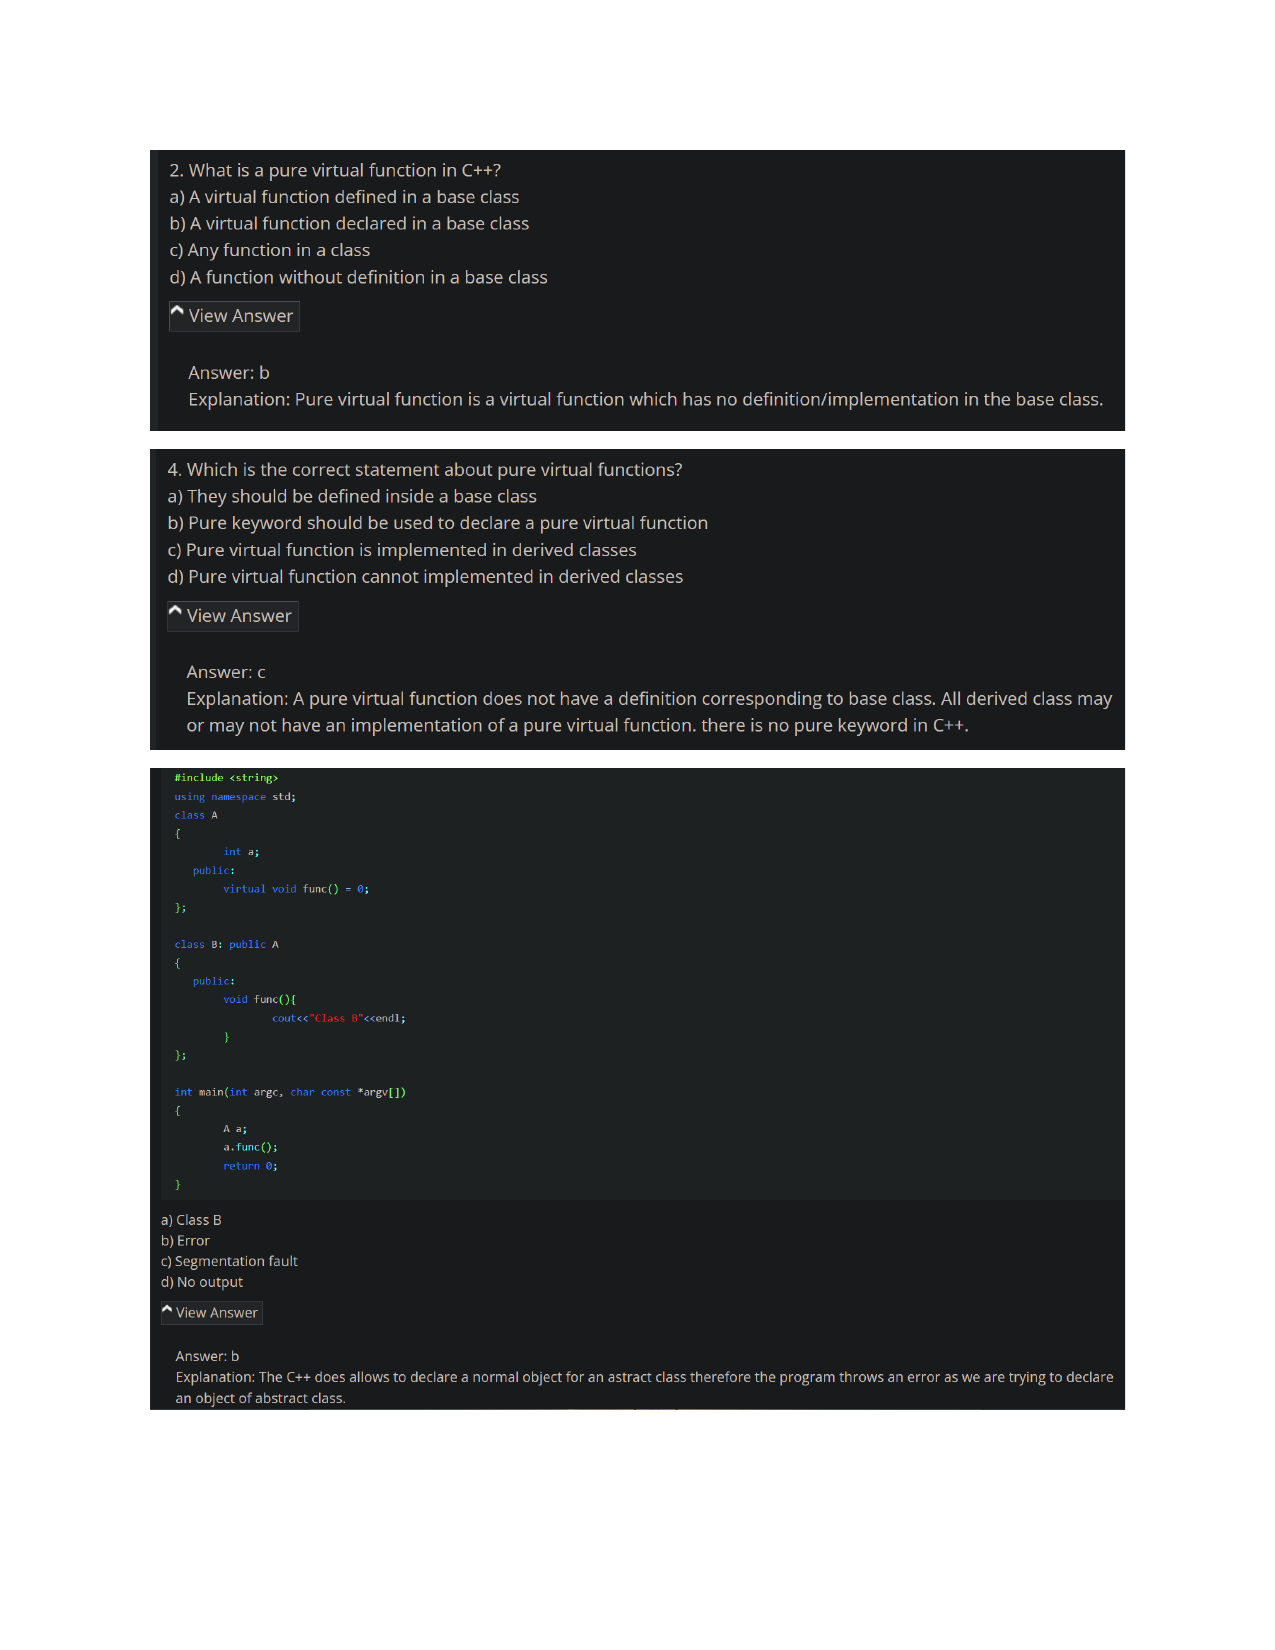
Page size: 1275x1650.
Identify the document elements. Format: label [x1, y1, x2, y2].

picture [150, 768, 1125, 1410]
picture [150, 150, 1125, 431]
picture [150, 449, 1125, 750]
